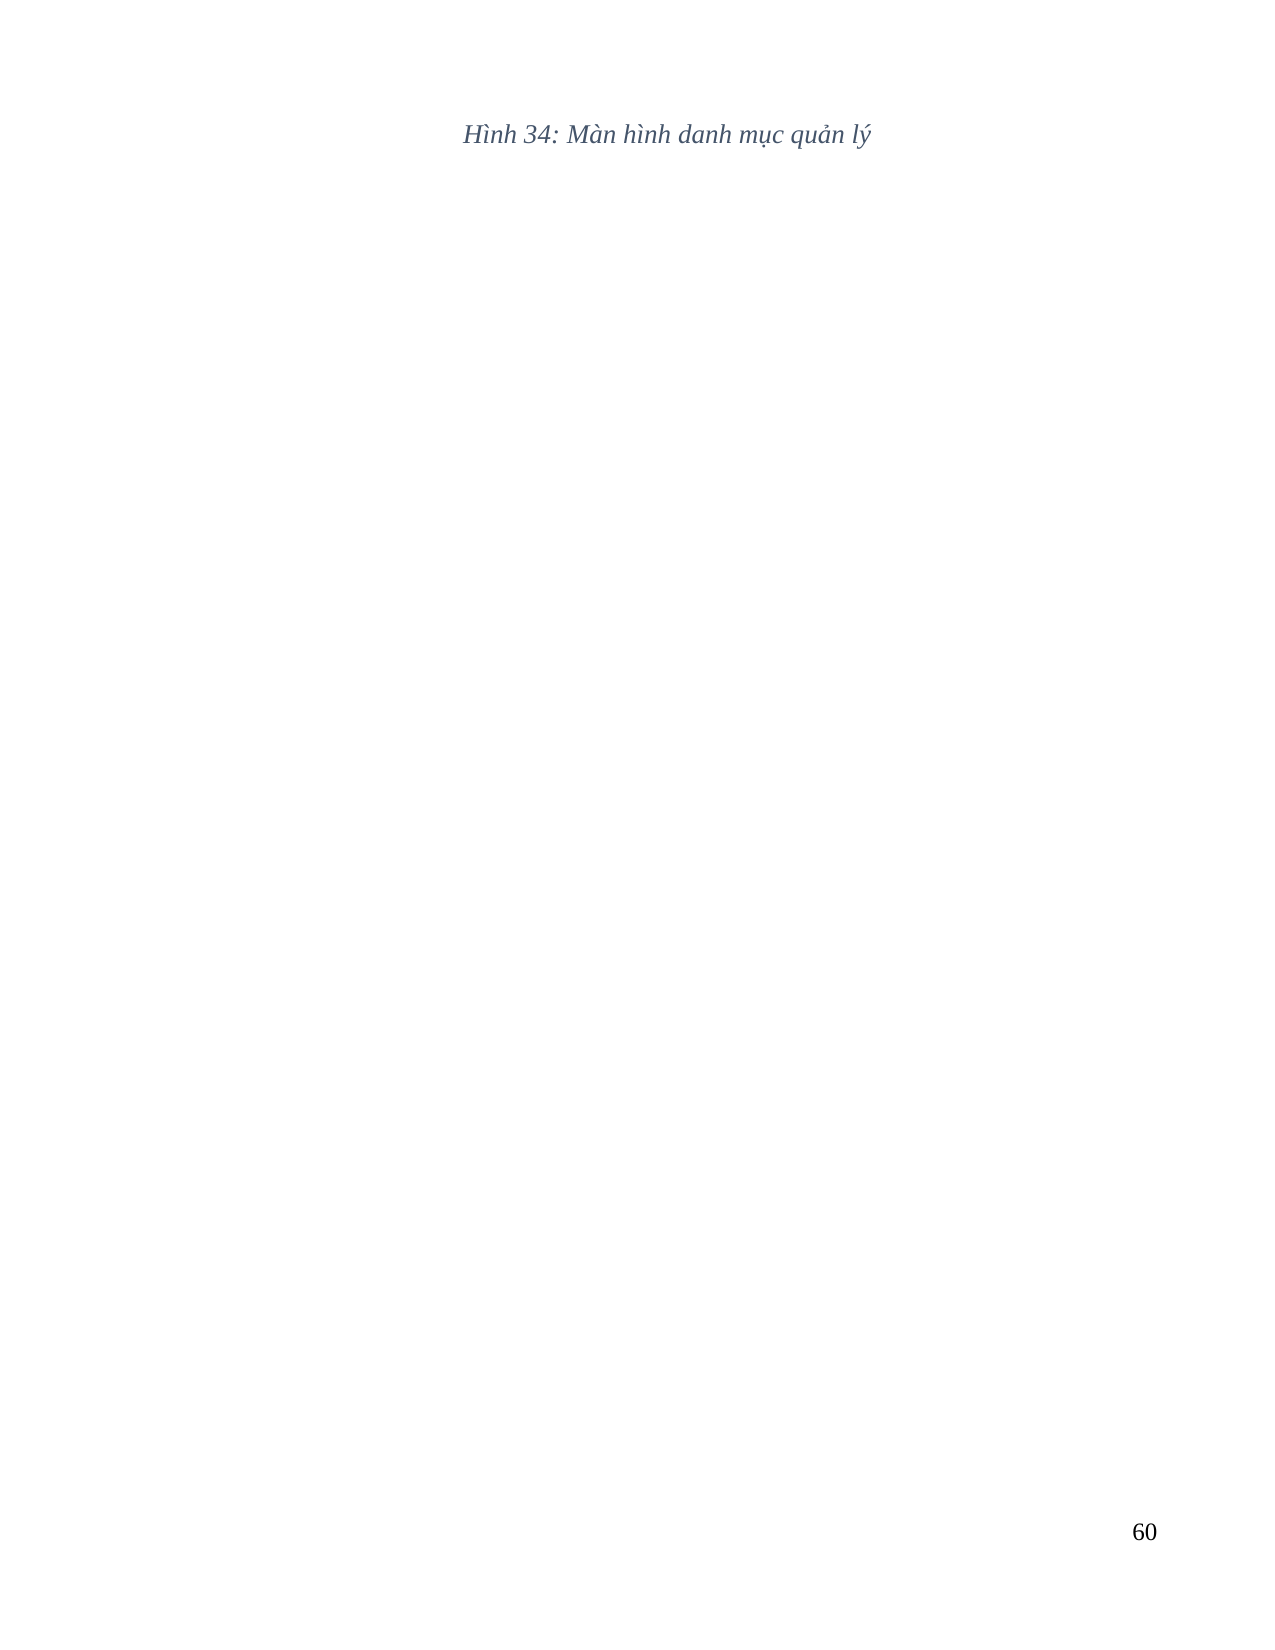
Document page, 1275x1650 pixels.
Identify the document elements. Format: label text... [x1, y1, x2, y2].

text Hình 34: Màn hình danh mục quản lý [177, 118, 1157, 149]
